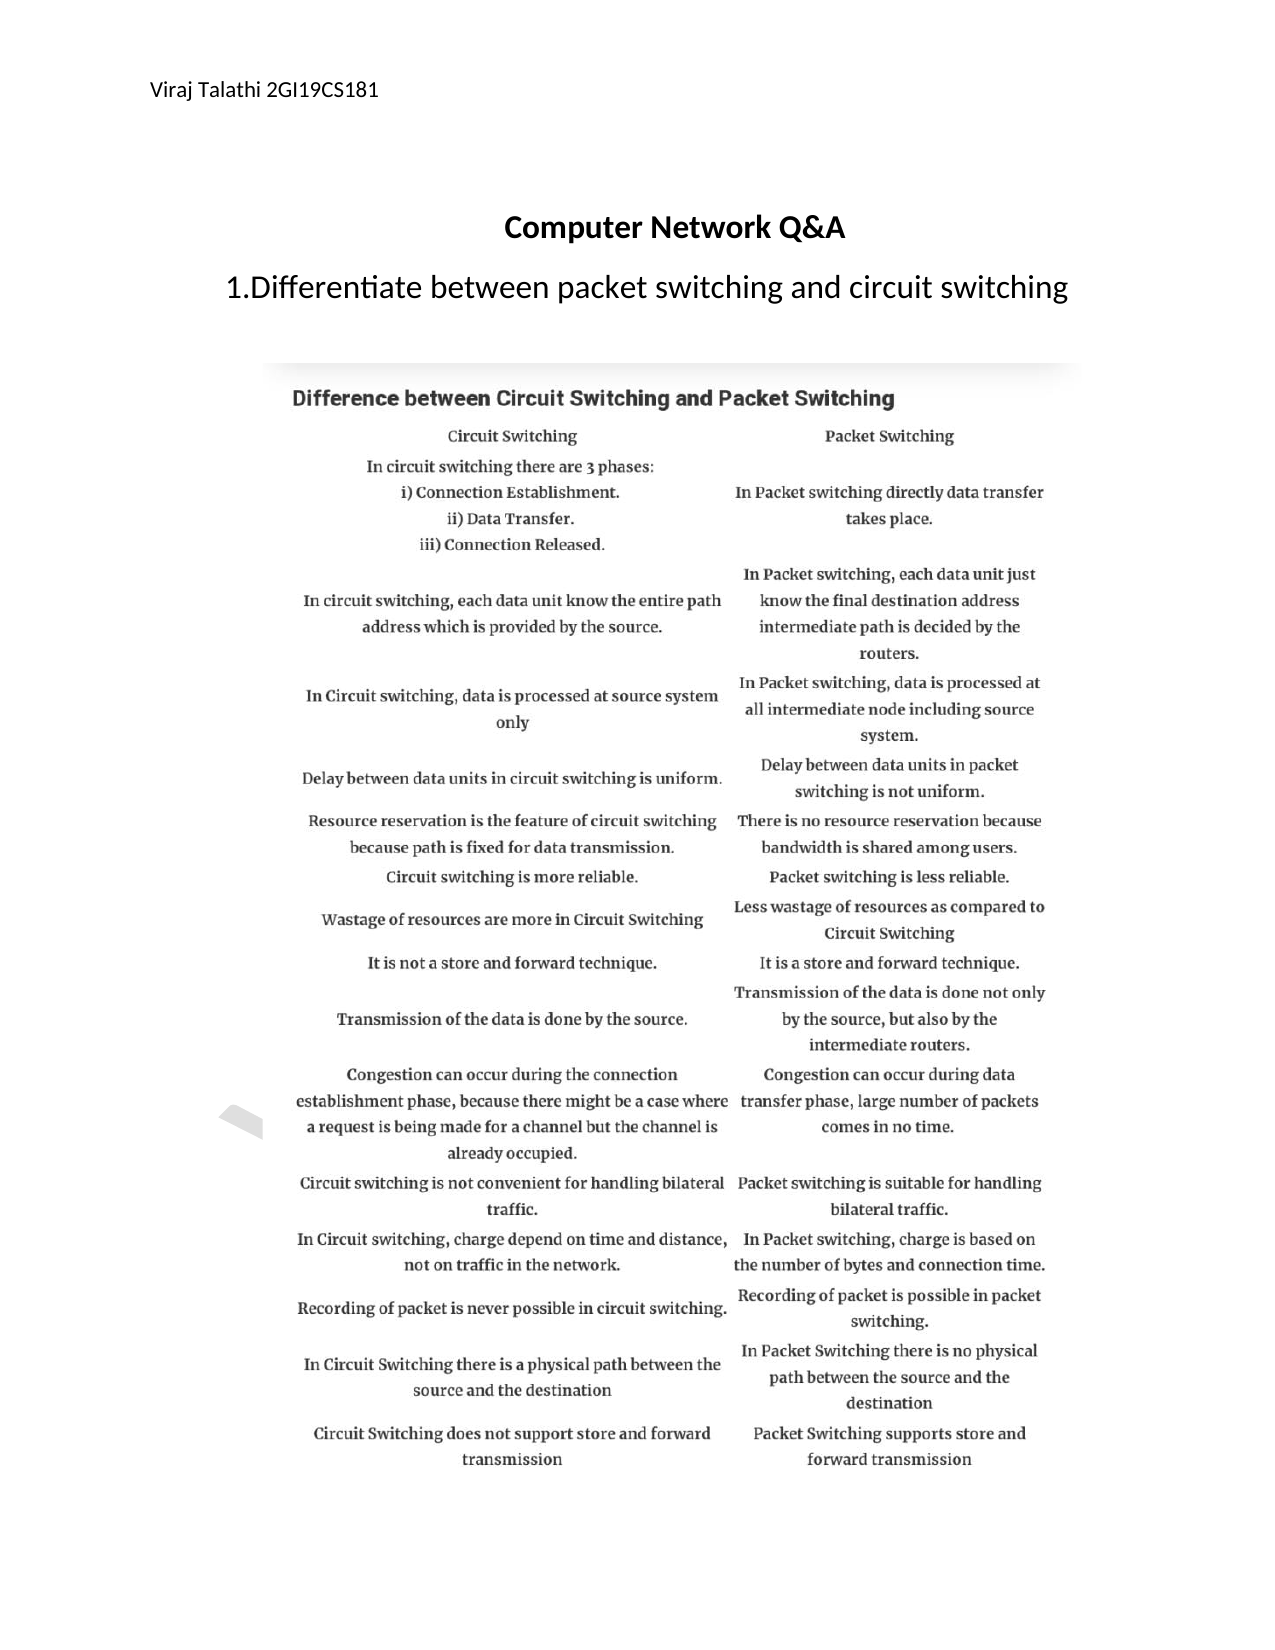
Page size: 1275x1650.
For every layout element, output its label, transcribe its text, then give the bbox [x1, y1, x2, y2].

text Computer Network Q&A [225, 206, 1125, 247]
picture [262, 363, 1082, 1481]
text 1.Differentiate between packet switching and circuit switching [225, 267, 1125, 307]
